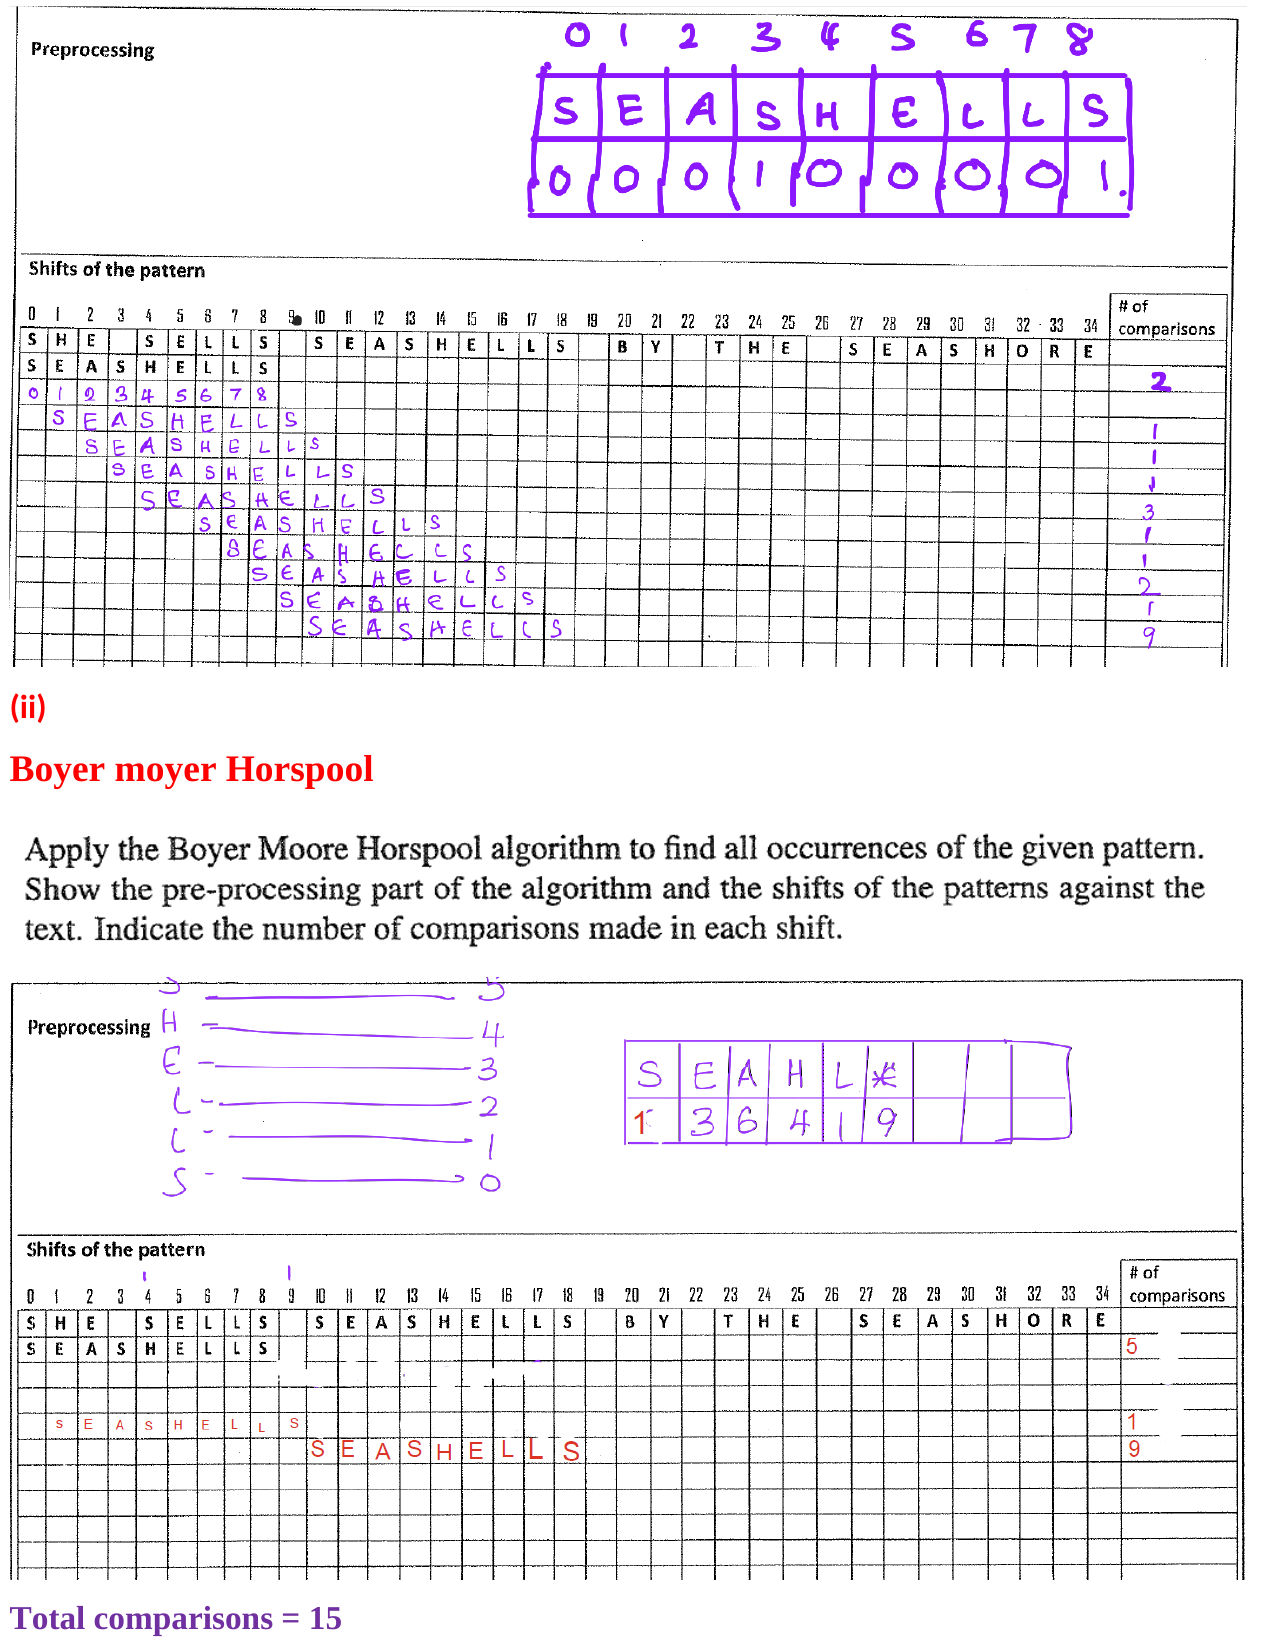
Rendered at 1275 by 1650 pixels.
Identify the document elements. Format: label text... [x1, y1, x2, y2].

picture [9, 809, 1247, 959]
text Total comparisons = 15 [9, 1598, 1266, 1636]
picture [9, 0, 1247, 667]
text (ii) [9, 686, 1266, 727]
picture [9, 977, 1247, 1580]
text Boyer moyer Horspool [9, 746, 1266, 789]
